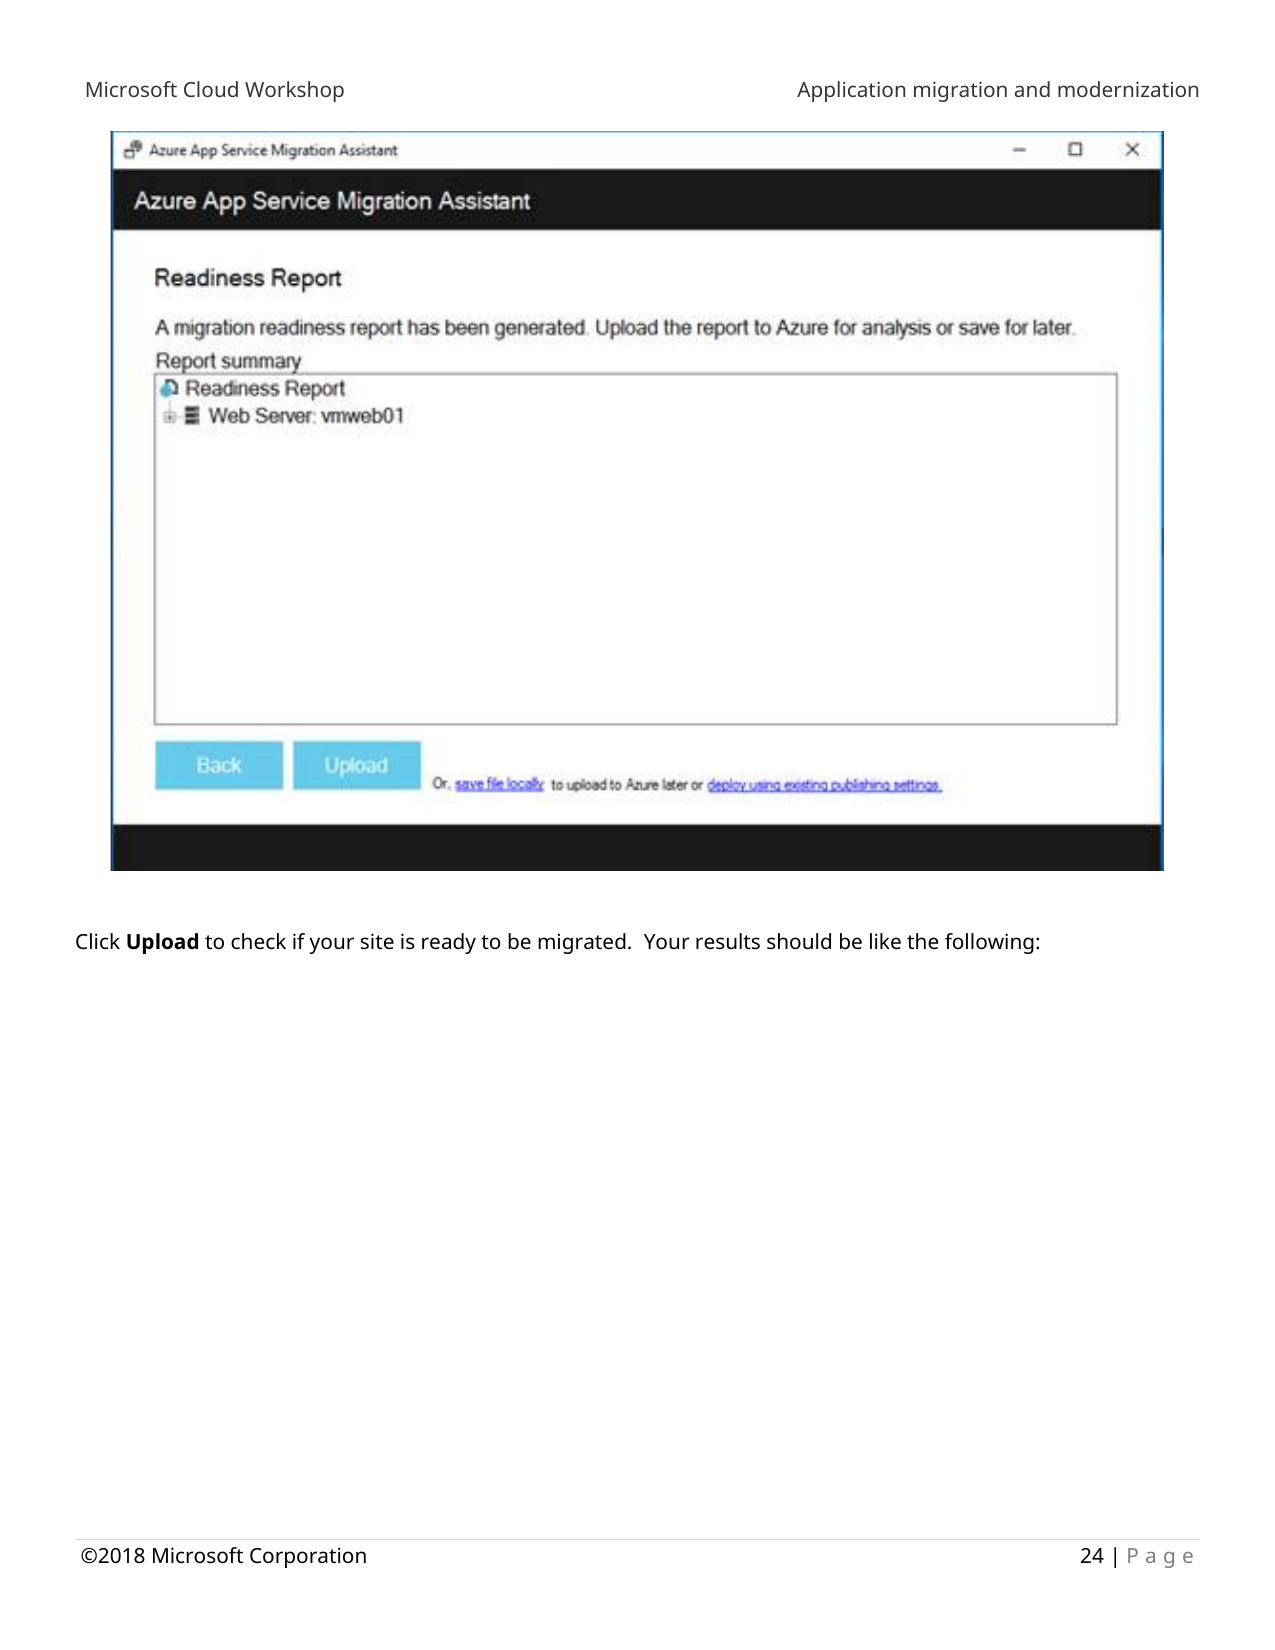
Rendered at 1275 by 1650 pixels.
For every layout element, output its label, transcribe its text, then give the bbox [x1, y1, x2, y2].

text Click Upload to check if your site is ready to be migrated. Your results should be like the following: [75, 927, 1200, 955]
picture [110, 131, 1164, 871]
